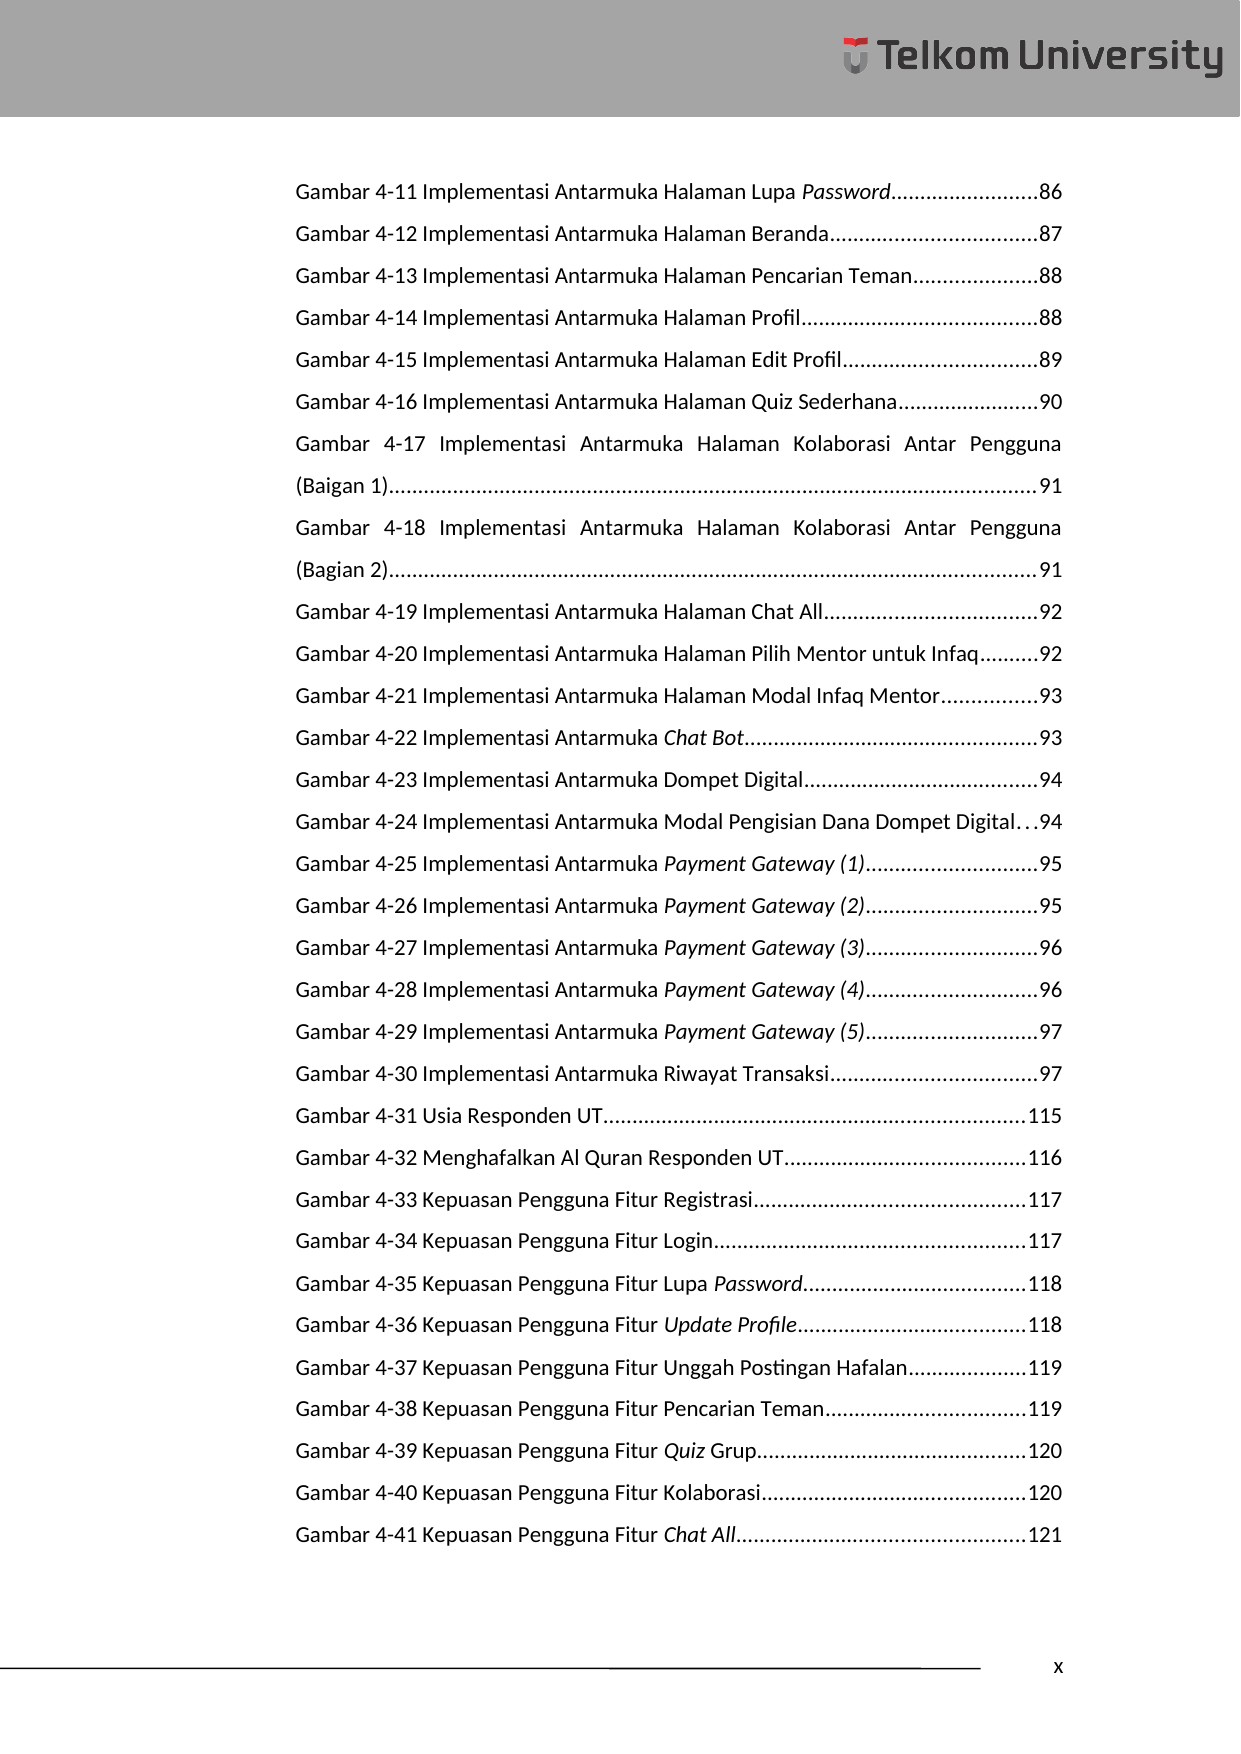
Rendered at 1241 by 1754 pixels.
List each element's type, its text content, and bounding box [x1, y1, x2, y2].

text Gambar 4-20 Implementasi Antarmuka Halaman Pilih Mentor untuk Infaq 92 [295, 639, 1063, 667]
text Gambar 4-34 Kepuasan Pengguna Fitur Login 117 [295, 1227, 1063, 1255]
text Gambar 4-21 Implementasi Antarmuka Halaman Modal Infaq Mentor 93 [295, 681, 1063, 709]
text Gambar 4-11 Implementasi Antarmuka Halaman Lupa Password 86 [295, 177, 1063, 205]
text Gambar 4-29 Implementasi Antarmuka Payment Gateway (5) 97 [295, 1017, 1063, 1045]
text Gambar 4-13 Implementasi Antarmuka Halaman Pencarian Teman 88 [295, 261, 1063, 289]
text Gambar 4-32 Menghafalkan Al Quran Responden UT 116 [295, 1143, 1063, 1171]
text Gambar 4-37 Kepuasan Pengguna Fitur Unggah Postingan Hafalan 119 [295, 1353, 1063, 1381]
text Gambar 4-19 Implementasi Antarmuka Halaman Chat All 92 [295, 597, 1063, 625]
text Gambar 4-27 Implementasi Antarmuka Payment Gateway (3) 96 [295, 933, 1063, 961]
text Gambar 4-31 Usia Responden UT 115 [295, 1101, 1063, 1129]
text Gambar 4-36 Kepuasan Pengguna Fitur Update Profile 118 [295, 1311, 1063, 1339]
text Gambar 4-16 Implementasi Antarmuka Halaman Quiz Sederhana 90 [295, 387, 1063, 415]
text Gambar 4-40 Kepuasan Pengguna Fitur Kolaborasi 120 [295, 1478, 1063, 1507]
text Gambar 4-26 Implementasi Antarmuka Payment Gateway (2) 95 [295, 891, 1063, 919]
text Gambar 4-28 Implementasi Antarmuka Payment Gateway (4) 96 [295, 975, 1063, 1003]
text Gambar 4-15 Implementasi Antarmuka Halaman Edit Profil 89 [295, 345, 1063, 373]
text Gambar 4-22 Implementasi Antarmuka Chat Bot 93 [295, 723, 1063, 751]
text Gambar 4-38 Kepuasan Pengguna Fitur Pencarian Teman 119 [295, 1394, 1063, 1423]
text Gambar 4-41 Kepuasan Pengguna Fitur Chat All 121 [295, 1521, 1063, 1548]
text Gambar 4-23 Implementasi Antarmuka Dompet Digital 94 [295, 765, 1063, 793]
text Gambar 4-25 Implementasi Antarmuka Payment Gateway (1) 95 [295, 849, 1063, 877]
picture [843, 37, 1223, 78]
text Gambar 4-30 Implementasi Antarmuka Riwayat Transaksi 97 [295, 1059, 1063, 1087]
text Gambar 4-12 Implementasi Antarmuka Halaman Beranda 87 [295, 219, 1063, 247]
text Gambar 4-18 Implementasi Antarmuka Halaman Kolaborasi Antar Pengguna (Bagian 2) 91 [295, 513, 1063, 583]
text Gambar 4-24 Implementasi Antarmuka Modal Pengisian Dana Dompet Digital 94 [295, 807, 1063, 835]
text Gambar 4-33 Kepuasan Pengguna Fitur Registrasi 117 [295, 1185, 1063, 1213]
text Gambar 4-14 Implementasi Antarmuka Halaman Profil 88 [295, 303, 1063, 331]
text Gambar 4-35 Kepuasan Pengguna Fitur Lupa Password 118 [295, 1269, 1063, 1297]
text Gambar 4-17 Implementasi Antarmuka Halaman Kolaborasi Antar Pengguna (Baigan 1) 91 [295, 429, 1063, 499]
text Gambar 4-39 Kepuasan Pengguna Fitur Quiz Grup 120 [295, 1437, 1063, 1464]
